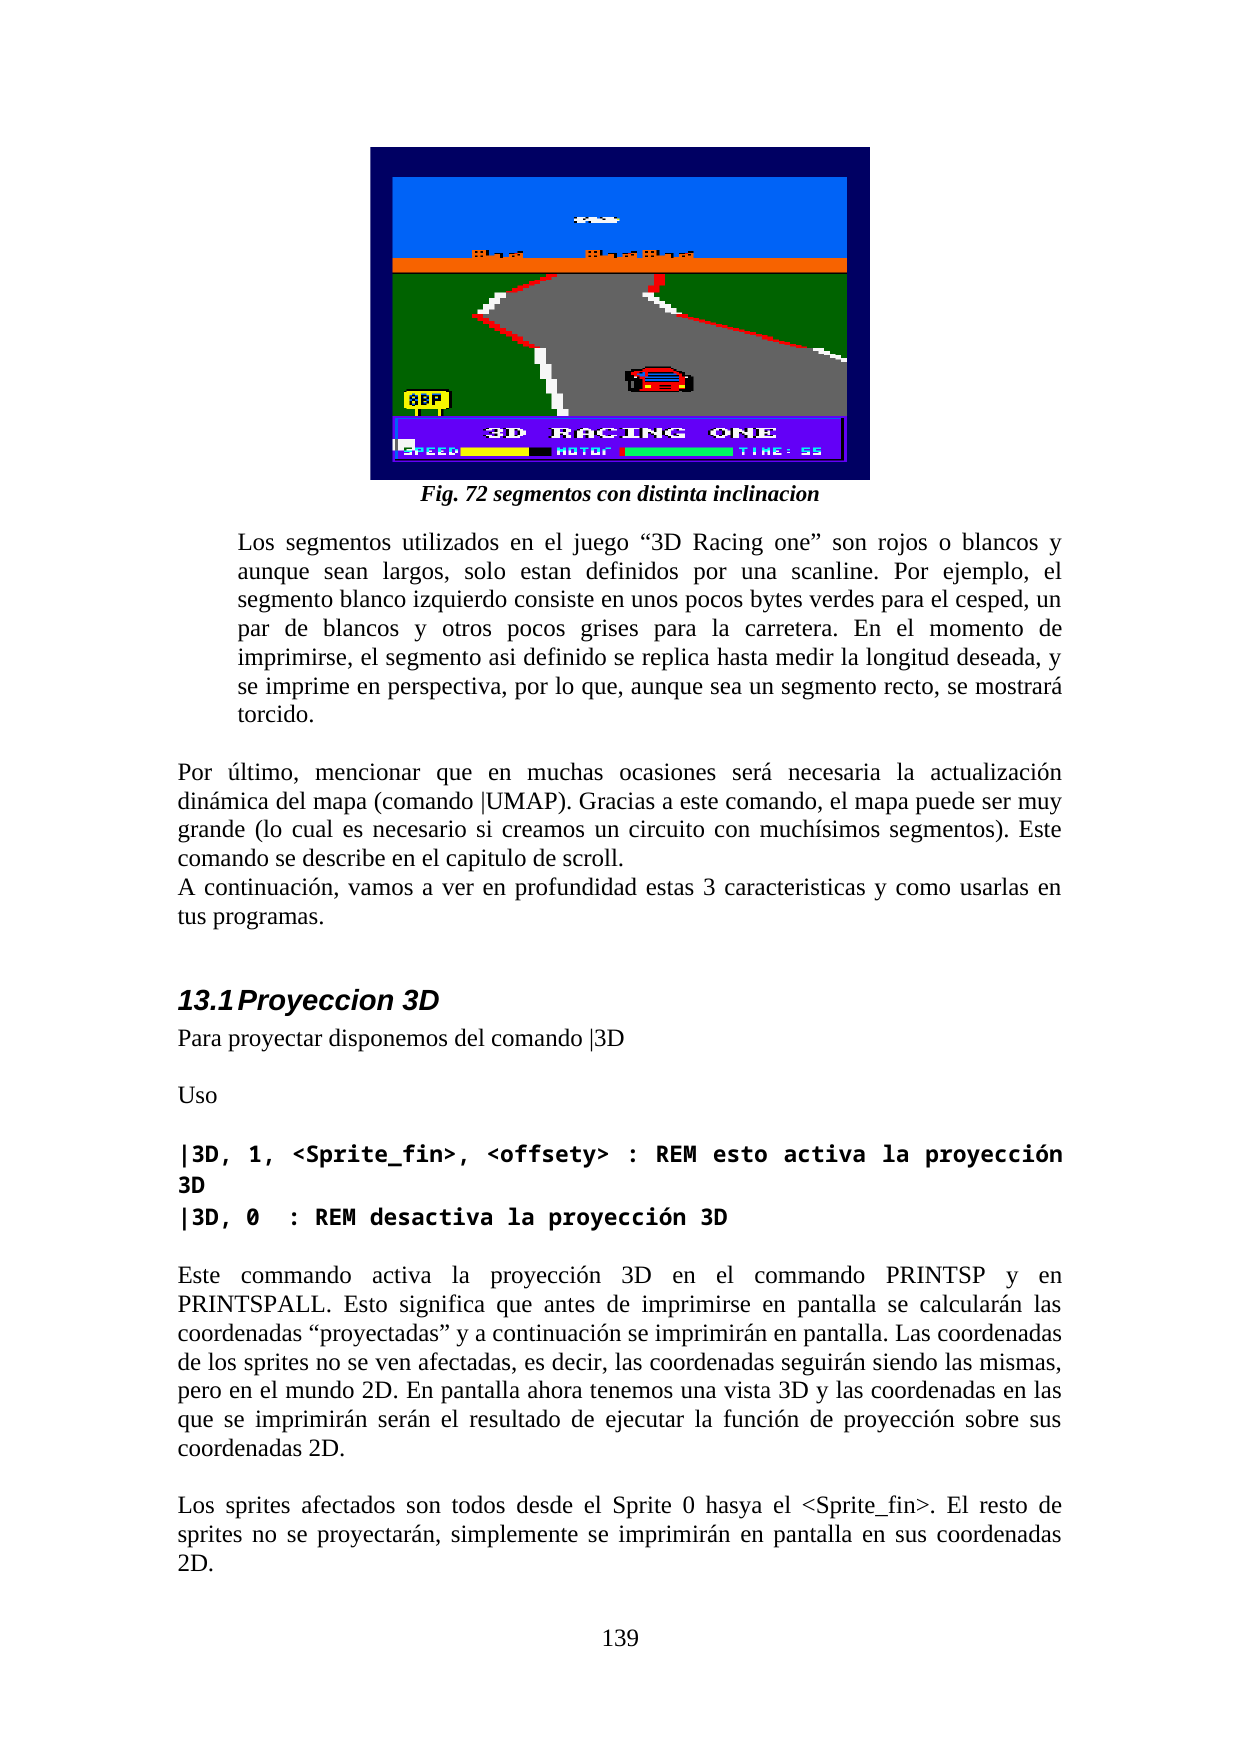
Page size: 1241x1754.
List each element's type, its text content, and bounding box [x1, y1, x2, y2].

text Uso [177, 1081, 1063, 1109]
picture [370, 147, 870, 480]
text Fig. 72 segmentos con distinta inclinacion [177, 480, 1063, 506]
subtitle Proyeccion 3D [177, 983, 1063, 1017]
text A continuación, vamos a ver en profundidad estas 3 caracteristicas y como usarlas en tus programas. [177, 872, 1063, 929]
text Para proyectar disponemos del comando |3D [177, 1023, 1063, 1052]
text Los segmentos utilizados en el juego “3D Racing one” son rojos o blancos y aunque sean largos, solo estan definidos por una scanline. Por ejemplo, el segmento blanco izquierdo consiste en unos pocos bytes verdes para el cesped, un par de blancos y otros pocos grises para la carretera. En el momento de imprimirse, el segmento asi definido se replica hasta medir la longitud deseada, y se imprime en perspectiva, por lo que, aunque sea un segmento recto, se mostrará torcido. [237, 527, 1063, 728]
text |3D, 1, <Sprite_fin>, <offsety> : REM esto activa la proyección 3D [177, 1138, 1063, 1201]
text |3D, 0 : REM desactiva la proyección 3D [177, 1201, 1063, 1232]
text Los sprites afectados son todos desde el Sprite 0 hasya el <Sprite_fin>. El resto de sprites no se proyectarán, simplemente se imprimirán en pantalla en sus coordenadas 2D. [177, 1491, 1063, 1577]
text Este commando activa la proyección 3D en el commando PRINTSP y en PRINTSPALL. Esto significa que antes de imprimirse en pantalla se calcularán las coordenadas “proyectadas” y a continuación se imprimirán en pantalla. Las coordenadas de los sprites no se ven afectadas, es decir, las coordenadas seguirán siendo las mismas, pero en el mundo 2D. En pantalla ahora tenemos una vista 3D y las coordenadas en las que se imprimirán serán el resultado de ejecutar la función de proyección sobre sus coordenadas 2D. [177, 1261, 1063, 1462]
text Por último, mencionar que en muchas ocasiones será necesaria la actualización dinámica del mapa (comando |UMAP). Gracias a este comando, el mapa puede ser muy grande (lo cual es necesario si creamos un circuito con muchísimos segmentos). Este comando se describe en el capitulo de scroll. [177, 757, 1063, 872]
